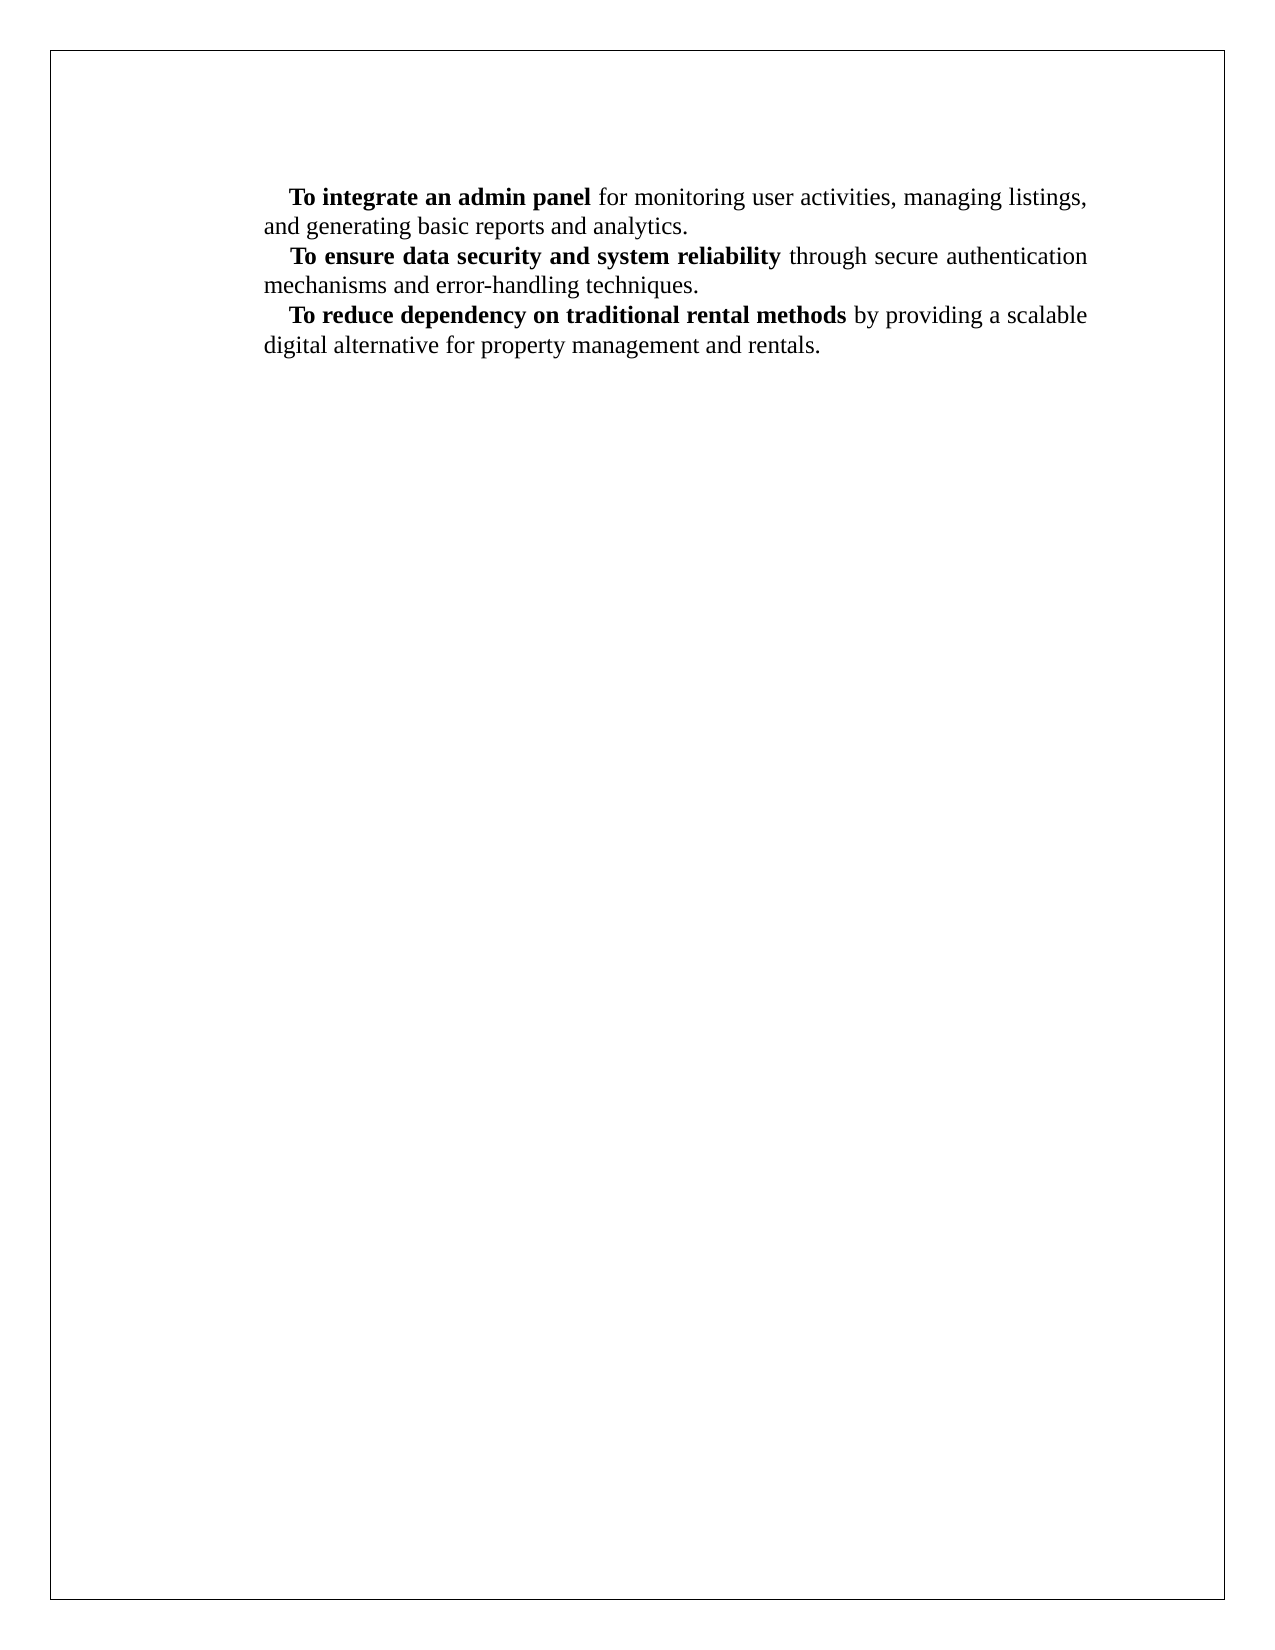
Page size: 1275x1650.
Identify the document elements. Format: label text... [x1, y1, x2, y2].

text  To reduce dependency on traditional rental methods by providing a scalable digital alternative for property management and rentals. [262, 301, 1088, 359]
text  To ensure data security and system reliability through secure authentication mechanisms and error-handling techniques. [262, 241, 1088, 299]
text  To integrate an admin panel for monitoring user activities, managing listings, and generating basic reports and analytics. [262, 182, 1088, 240]
